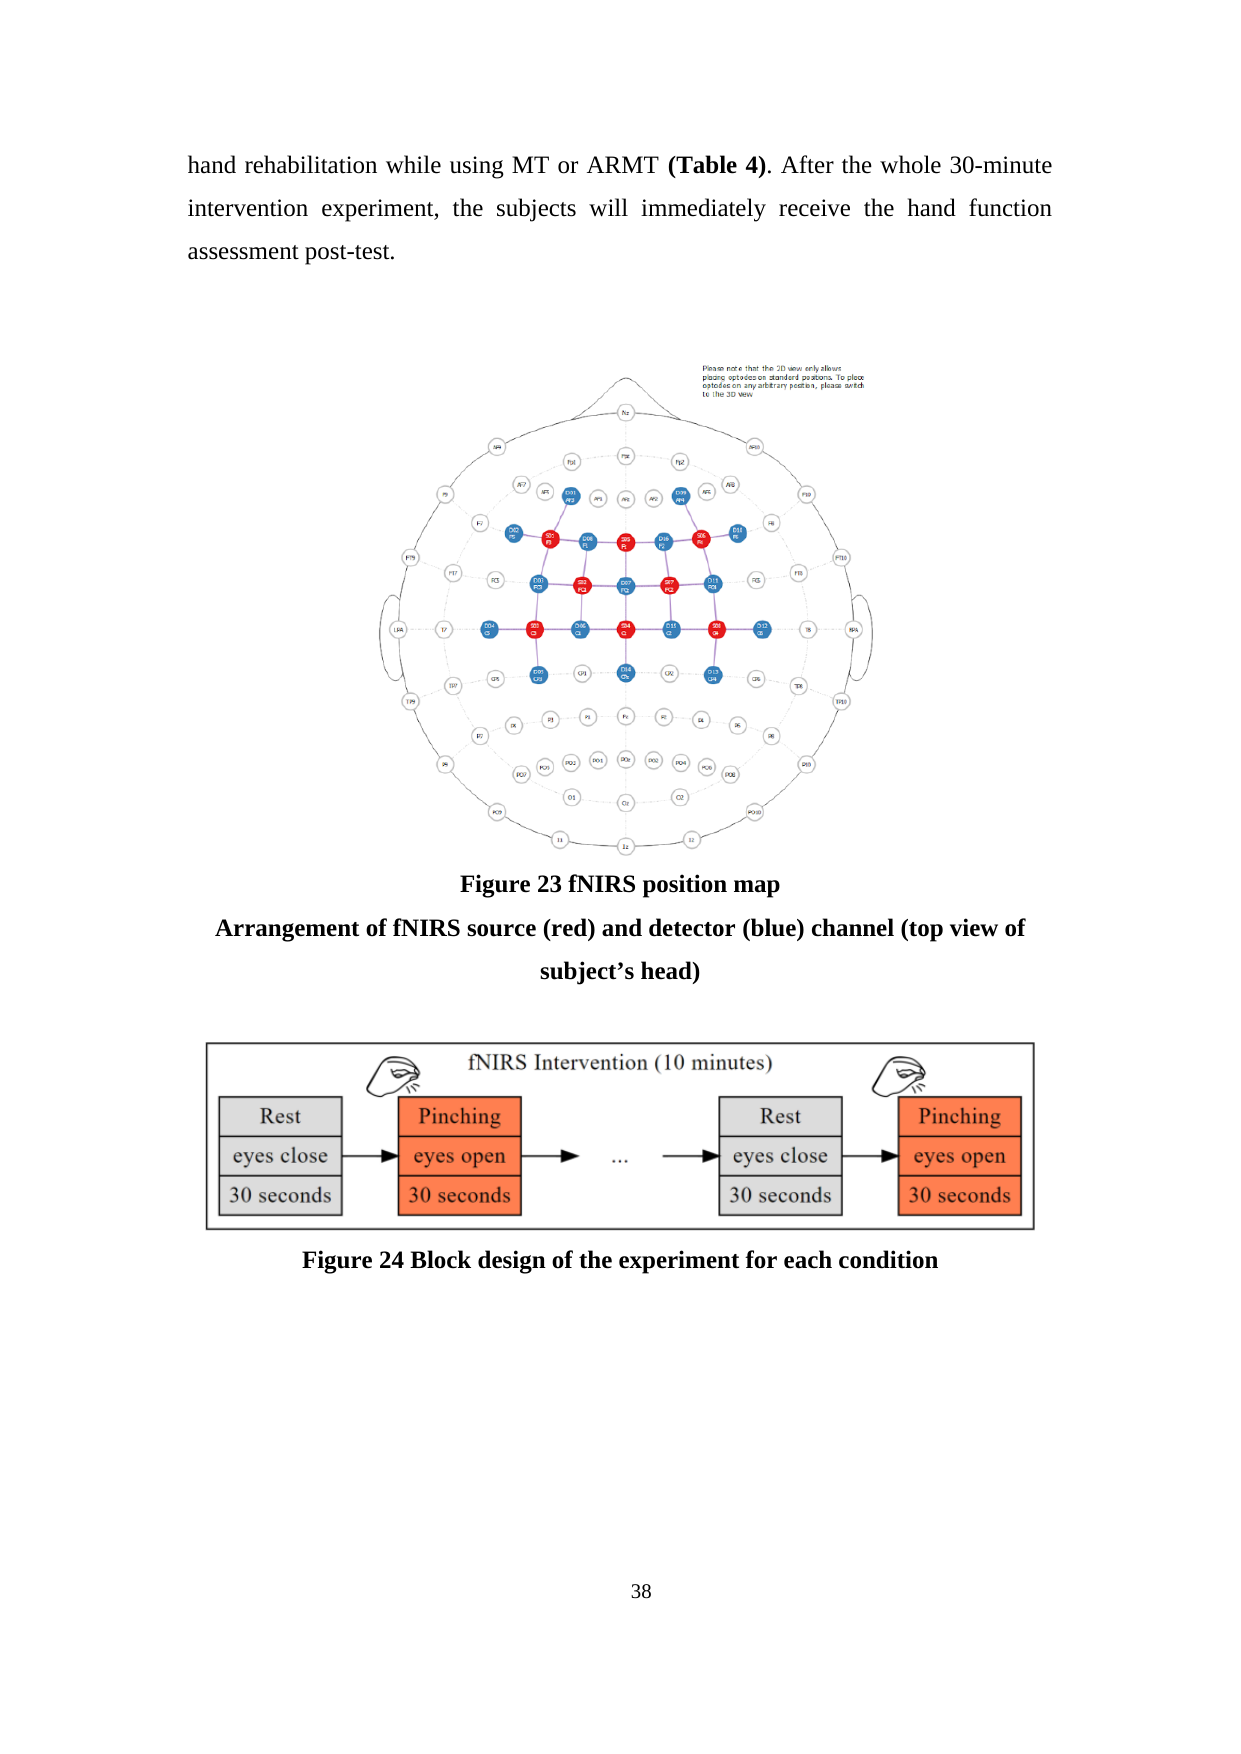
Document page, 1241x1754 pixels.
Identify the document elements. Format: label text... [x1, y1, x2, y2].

text Arrangement of fNIRS source (red) and detector (blue) channel (top view of subject’s head) [187, 913, 1053, 984]
text Figure 24 Block design of the experiment for each condition [187, 1246, 1053, 1274]
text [187, 150, 1053, 265]
picture [205, 1042, 1036, 1232]
picture [339, 365, 901, 856]
text Figure 23 fNIRS position map [187, 869, 1053, 898]
